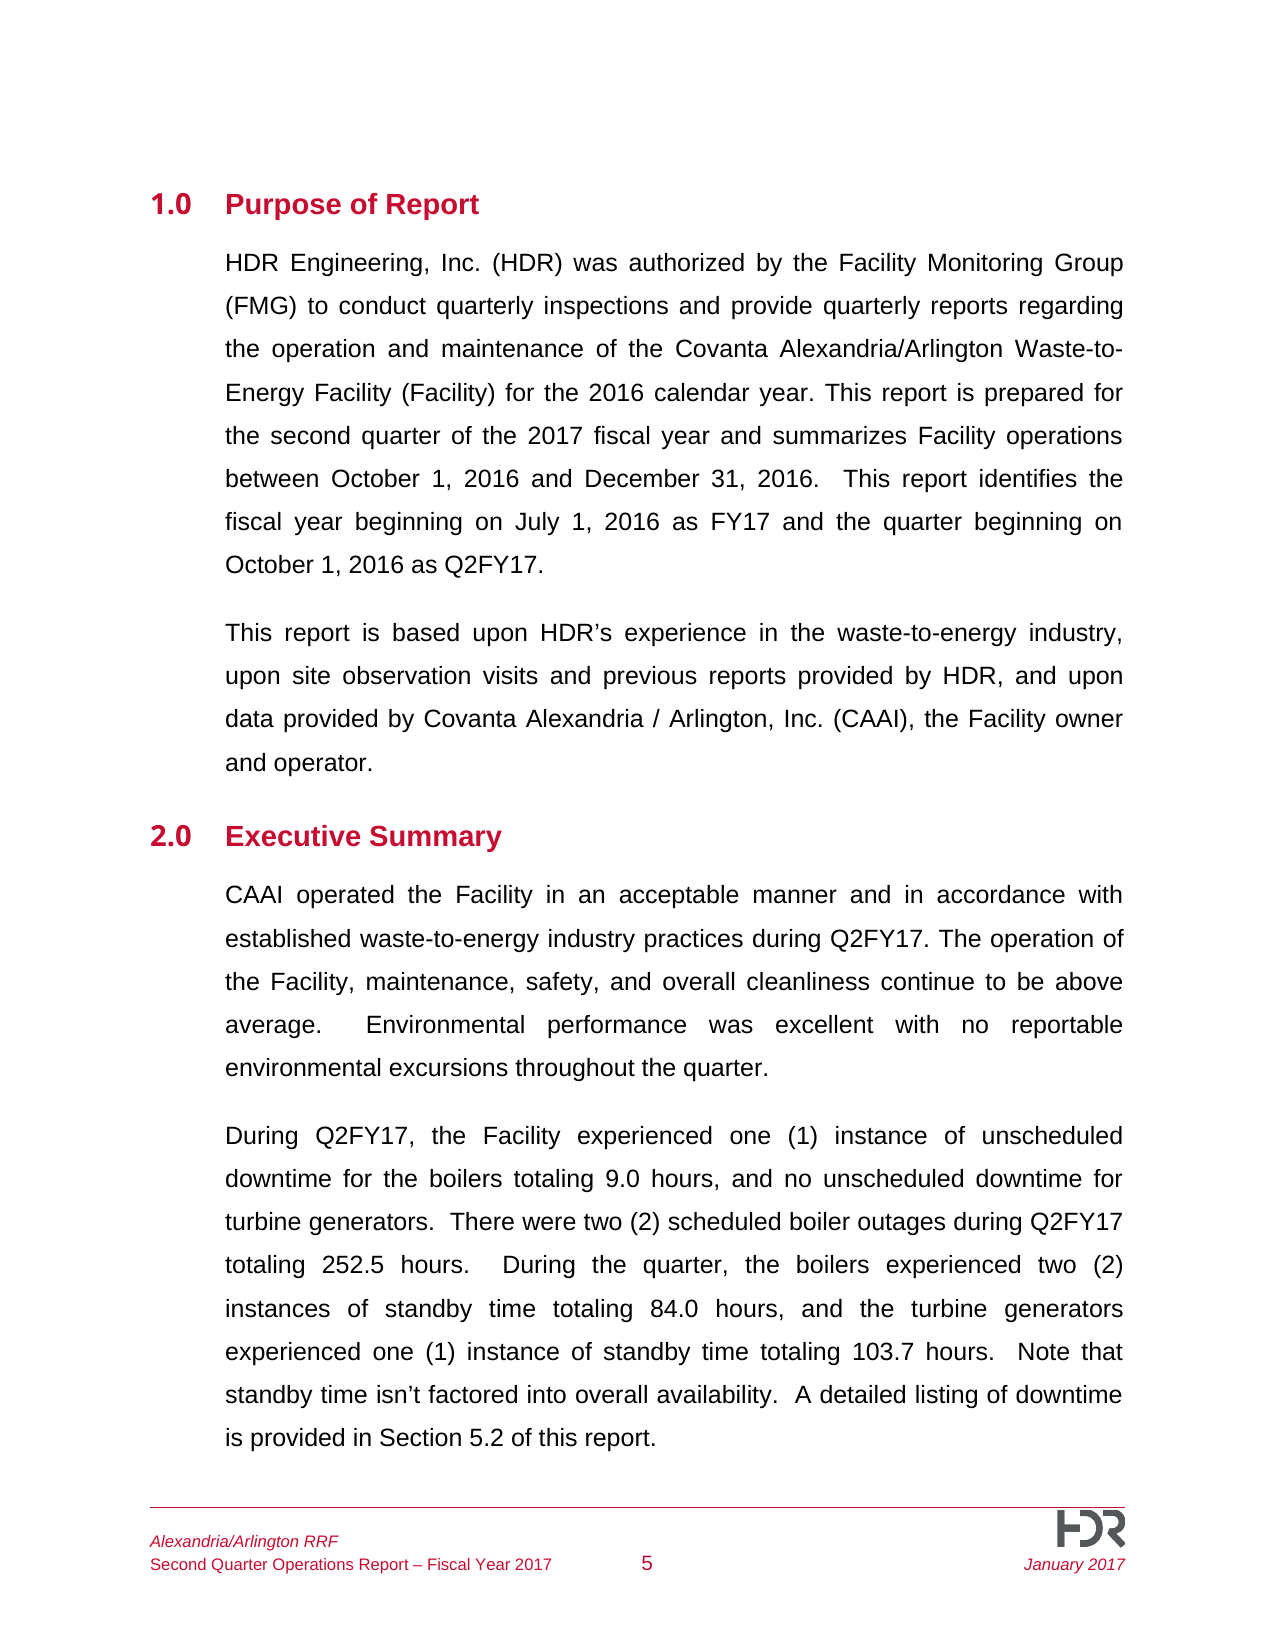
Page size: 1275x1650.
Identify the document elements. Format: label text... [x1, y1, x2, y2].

text During Q2FY17, the Facility experienced one (1) instance of unscheduled downtime for the boilers totaling 9.0 hours, and no unscheduled downtime for turbine generators. There were two (2) scheduled boiler outages during Q2FY17 totaling 252.5 hours. During the quarter, the boilers experienced two (2) instances of standby time totaling 84.0 hours, and the turbine generators experienced one (1) instance of standby time totaling 103.7 hours. Note that standby time isn’t factored into overall availability. A detailed listing of downtime is provided in Section 5.2 of this report. [225, 1121, 1125, 1452]
subtitle Purpose of Report [150, 183, 1125, 223]
text CAAI operated the Facility in an acceptable manner and in accordance with established waste-to-energy industry practices during Q2FY17. The operation of the Facility, maintenance, safety, and overall cleanliness continue to be above average. Environmental performance was excellent with no reportable environmental excursions throughout the quarter. [225, 880, 1125, 1082]
subtitle Executive Summary [150, 816, 1125, 855]
picture [1057, 1510, 1125, 1548]
text This report is based upon HDR’s experience in the waste-to-energy industry, upon site observation visits and previous reports provided by HDR, and upon data provided by Covanta Alexandria / Arlington, Inc. (CAAI), the Facility owner and operator. [225, 618, 1125, 776]
text HDR Engineering, Inc. (HDR) was authorized by the Facility Monitoring Group (FMG) to conduct quarterly inspections and provide quarterly reports regarding the operation and maintenance of the Covanta Alexandria/Arlington Waste-to-Energy Facility (Facility) for the 2016 calendar year. This report is prepared for the second quarter of the 2017 fiscal year and summarizes Facility operations between October 1, 2016 and December 31, 2016. This report identifies the fiscal year beginning on July 1, 2016 as FY17 and the quarter beginning on October 1, 2016 as Q2FY17. [225, 248, 1125, 579]
